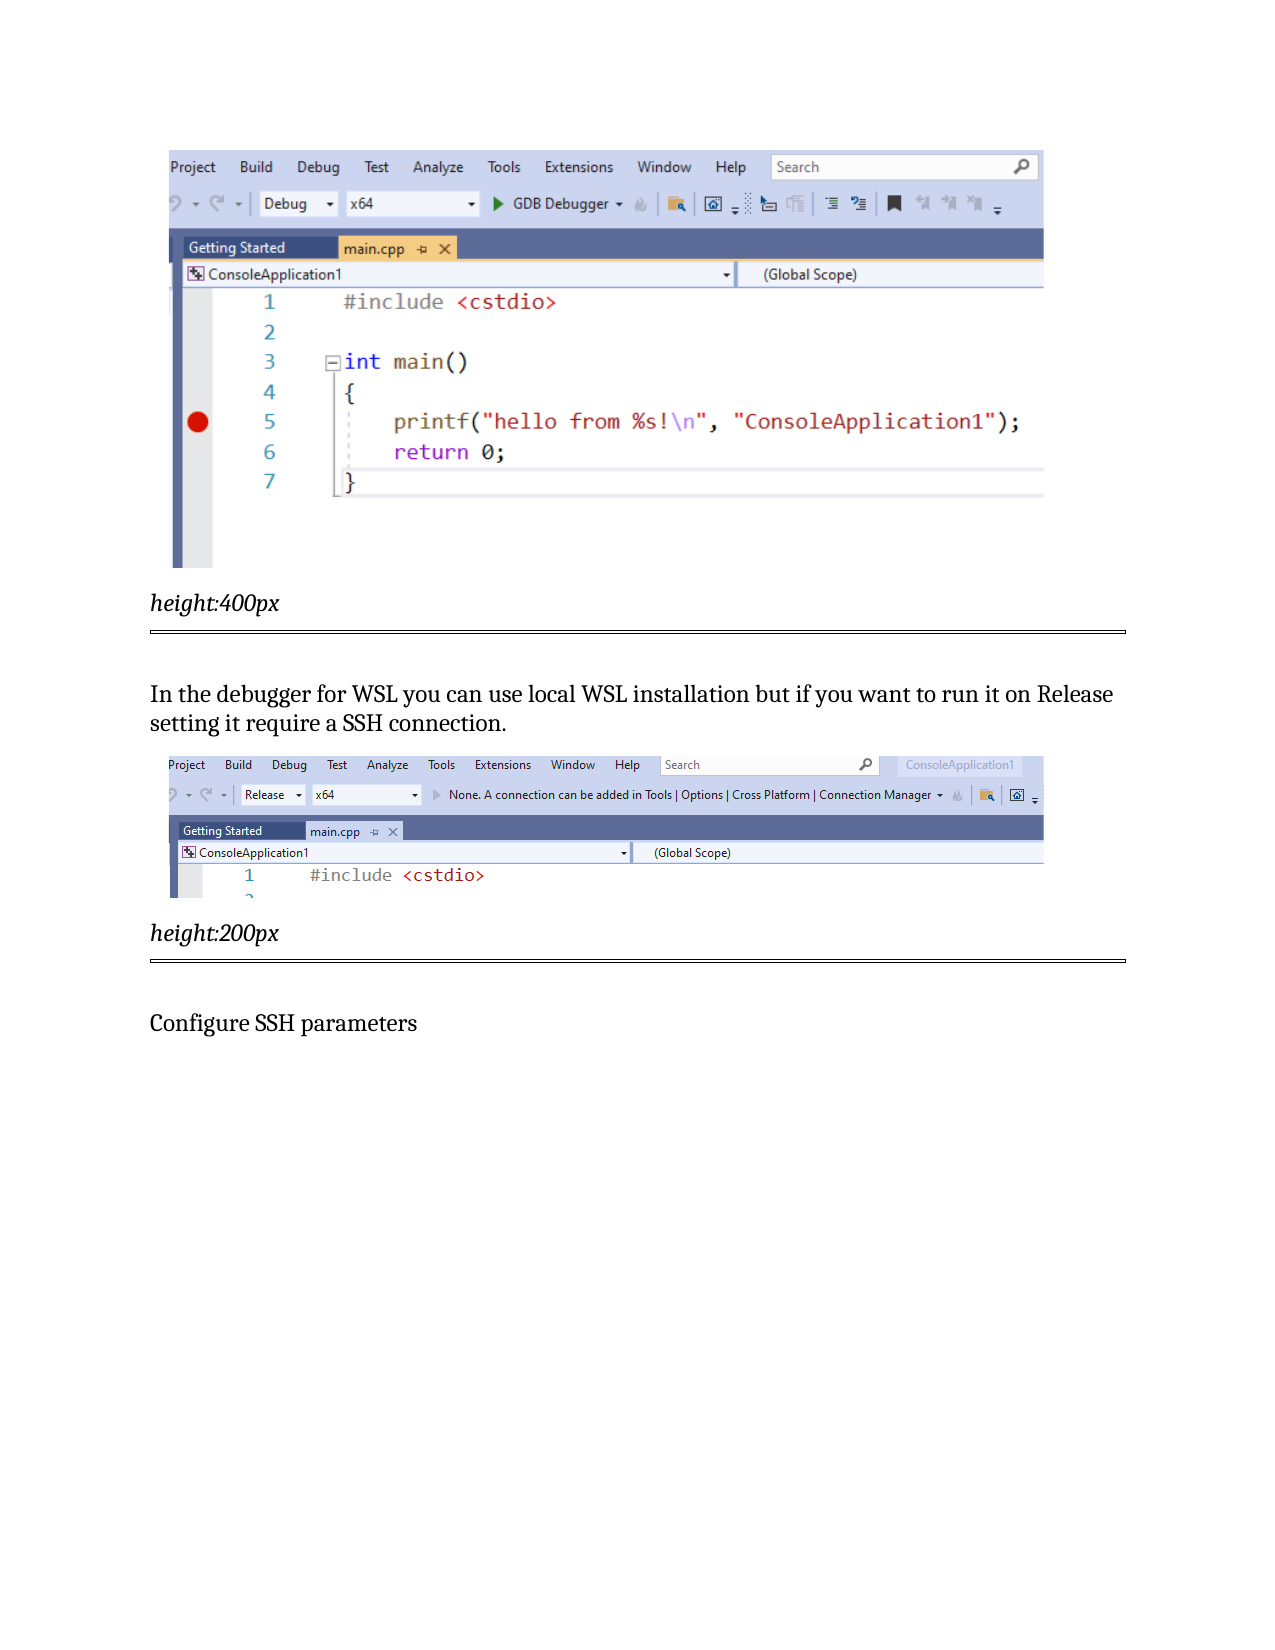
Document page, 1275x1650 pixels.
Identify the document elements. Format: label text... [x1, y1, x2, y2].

picture [168, 150, 1044, 568]
text height:400px [150, 589, 1125, 618]
picture [168, 756, 1044, 898]
text Configure SSH parameters [150, 1009, 1125, 1038]
text height:200px [150, 918, 1125, 947]
text In the debugger for WSL you can use local WSL installation but if you want to run it on Release setting it require a SSH connection. [150, 680, 1125, 737]
